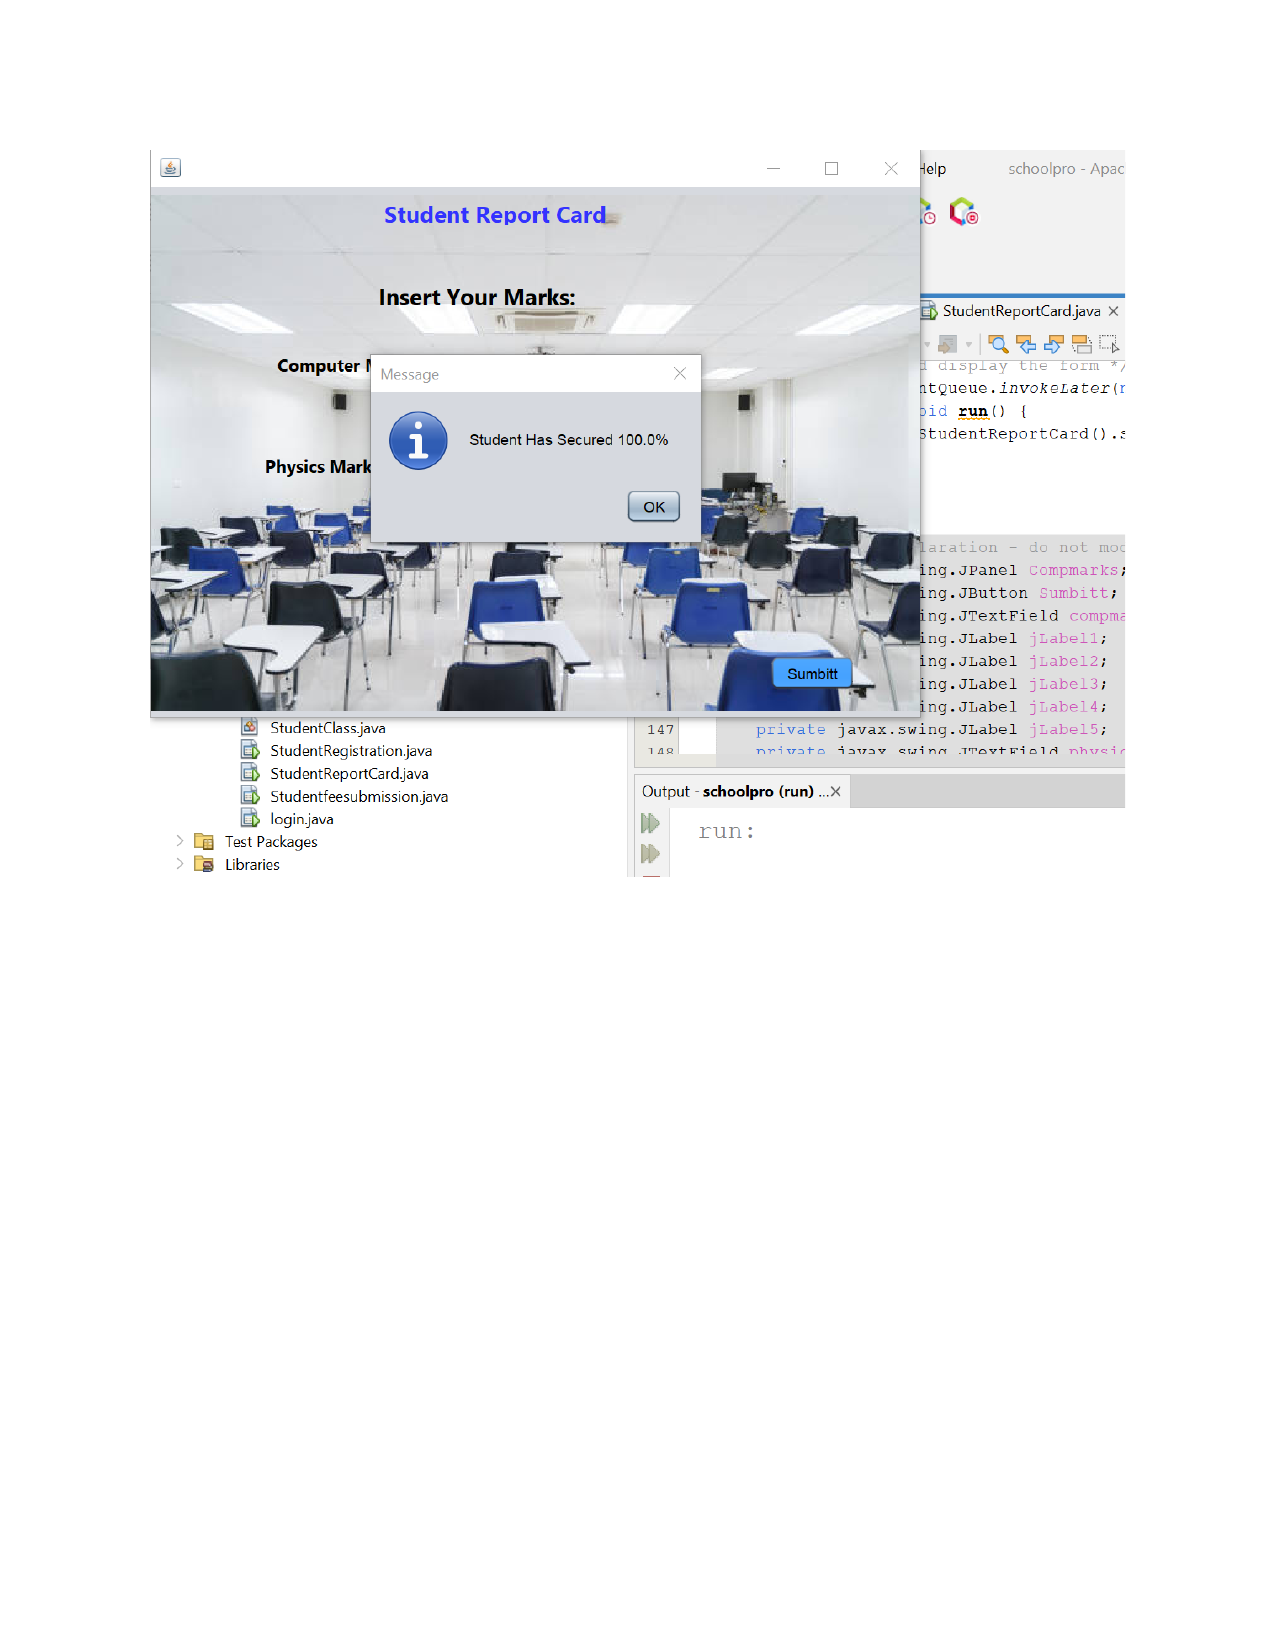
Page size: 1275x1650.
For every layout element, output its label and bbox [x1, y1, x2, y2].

picture [150, 150, 1125, 877]
